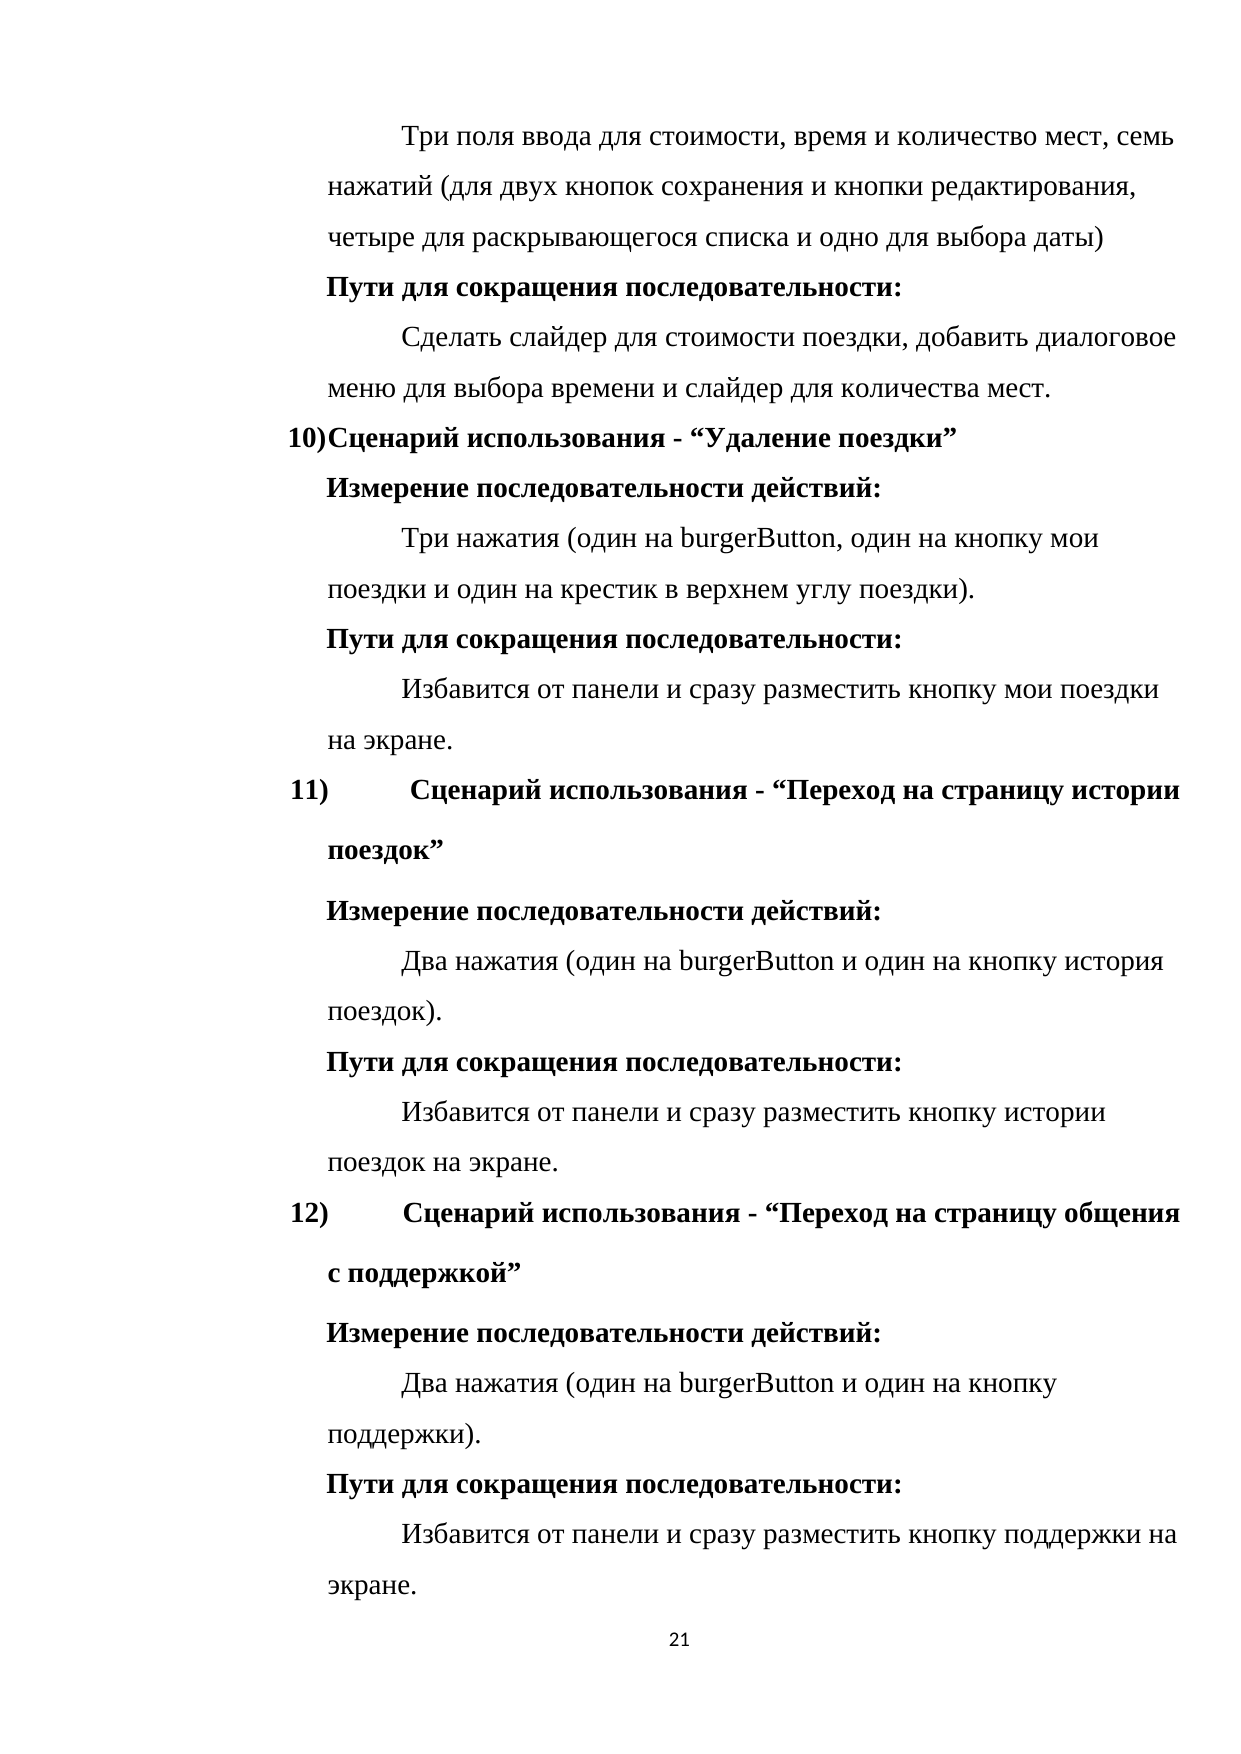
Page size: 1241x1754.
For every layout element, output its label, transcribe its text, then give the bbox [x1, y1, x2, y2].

list Сценарий использования - “Переход на страницу общения с поддержкой” [290, 1195, 1181, 1288]
text Измерение последовательности действий: [252, 893, 1181, 926]
text Два нажатия (один на burgerButton и один на кнопку история поездок). [327, 943, 1181, 1027]
text Пути для сокращения последовательности: [252, 269, 1181, 303]
text Пути для сокращения последовательности: [252, 1466, 1181, 1500]
text Три нажатия (один на burgerButton, один на кнопку мои поездки и один на крестик в верхнем углу поездки). [327, 521, 1181, 604]
text Пути для сокращения последовательности: [252, 621, 1181, 655]
text Избавится от панели и сразу разместить кнопку поддержки на экране. [327, 1517, 1181, 1600]
text Измерение последовательности действий: [252, 470, 1181, 504]
text Избавится от панели и сразу разместить кнопку мои поездки на экране. [327, 672, 1181, 755]
text Избавится от панели и сразу разместить кнопку истории поездок на экране. [327, 1094, 1181, 1178]
text Два нажатия (один на burgerButton и один на кнопку поддержки). [327, 1366, 1181, 1449]
text Три поля ввода для стоимости, время и количество мест, семь нажатий (для двух кнопок сохранения и кнопки редактирования, четыре для раскрывающегося списка и одно для выбора даты) [327, 118, 1181, 252]
text Измерение последовательности действий: [252, 1315, 1181, 1349]
text Пути для сокращения последовательности: [252, 1044, 1181, 1077]
list Сценарий использования - “Удаление поездки” [287, 420, 1181, 453]
text Сделать слайдер для стоимости поездки, добавить диалоговое меню для выбора времени и слайдер для количества мест. [327, 319, 1181, 403]
list Сценарий использования - “Переход на страницу истории поездок” [290, 772, 1181, 866]
